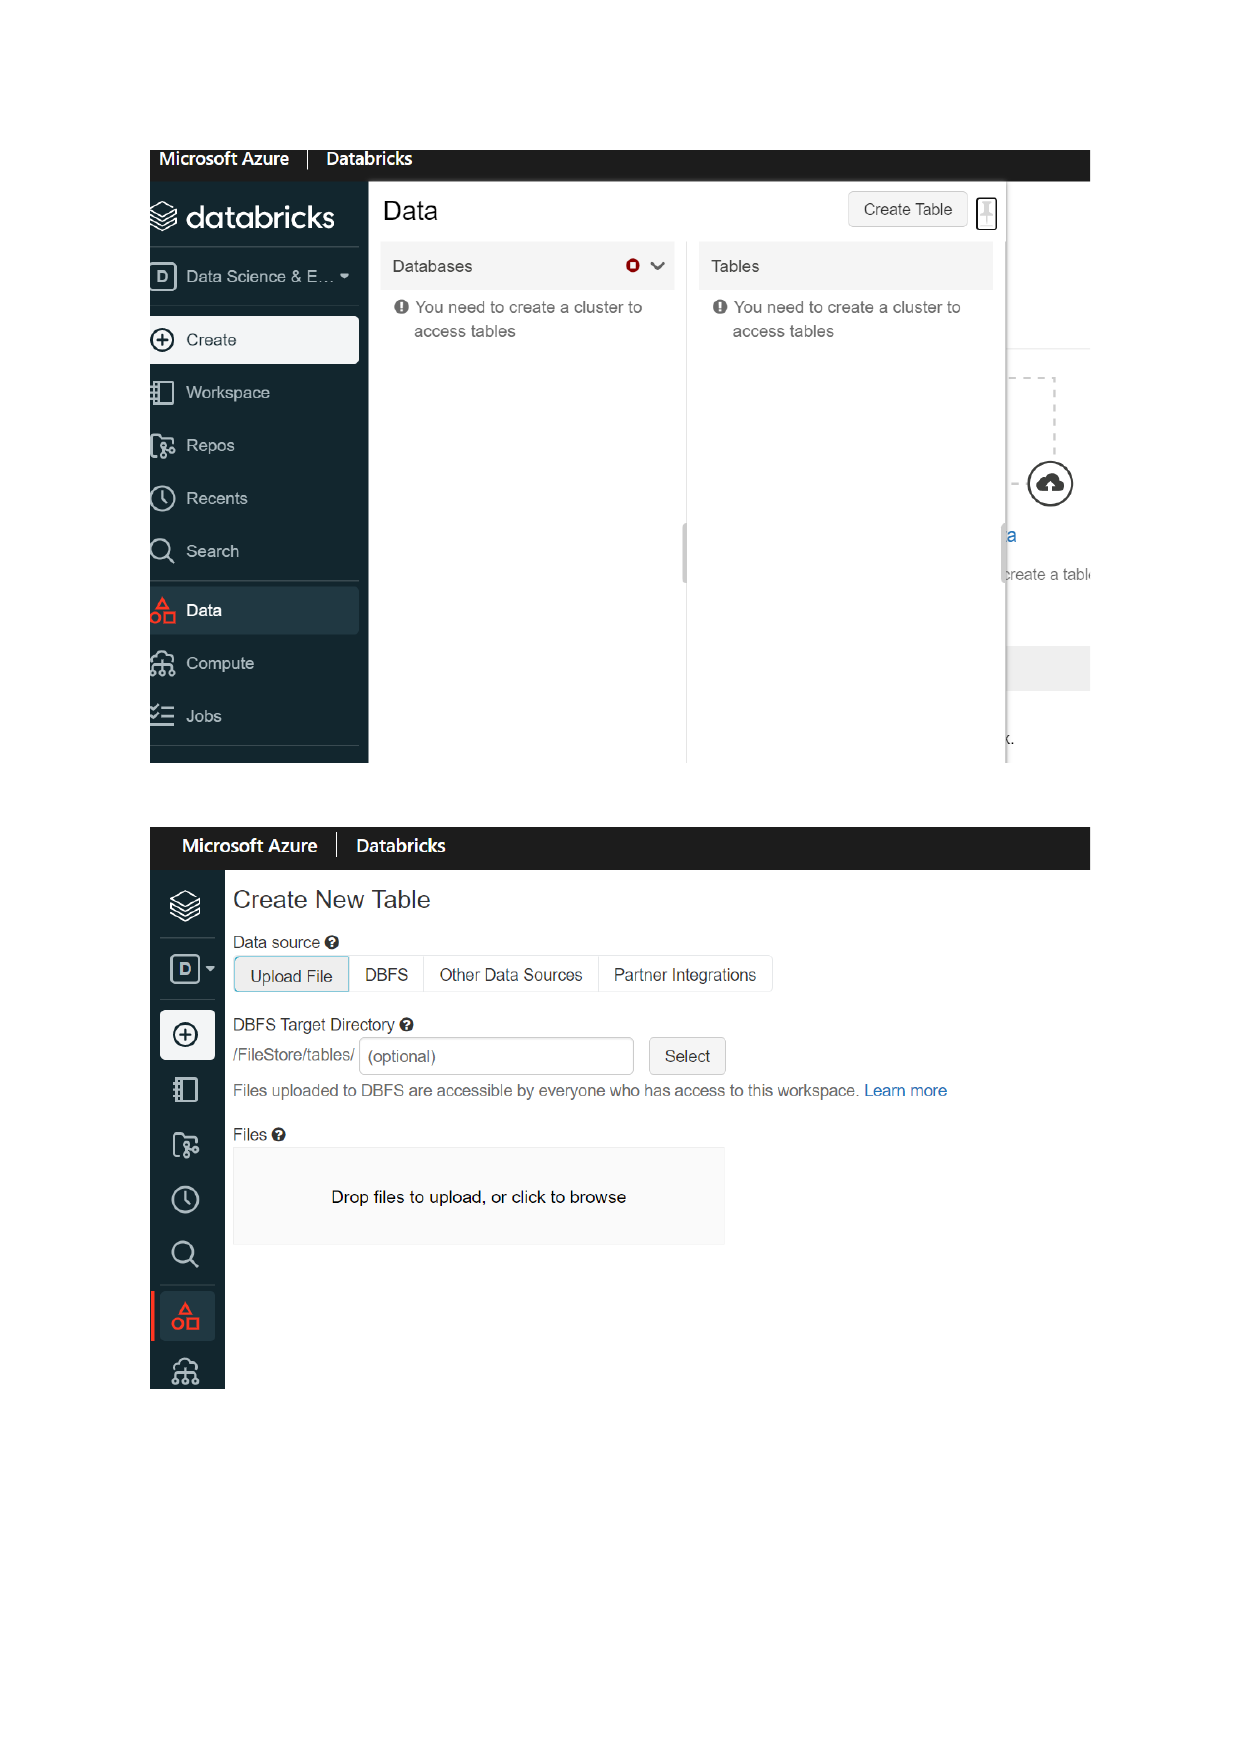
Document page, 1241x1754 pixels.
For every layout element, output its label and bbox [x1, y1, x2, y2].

picture [150, 827, 1091, 1389]
picture [150, 150, 1091, 763]
